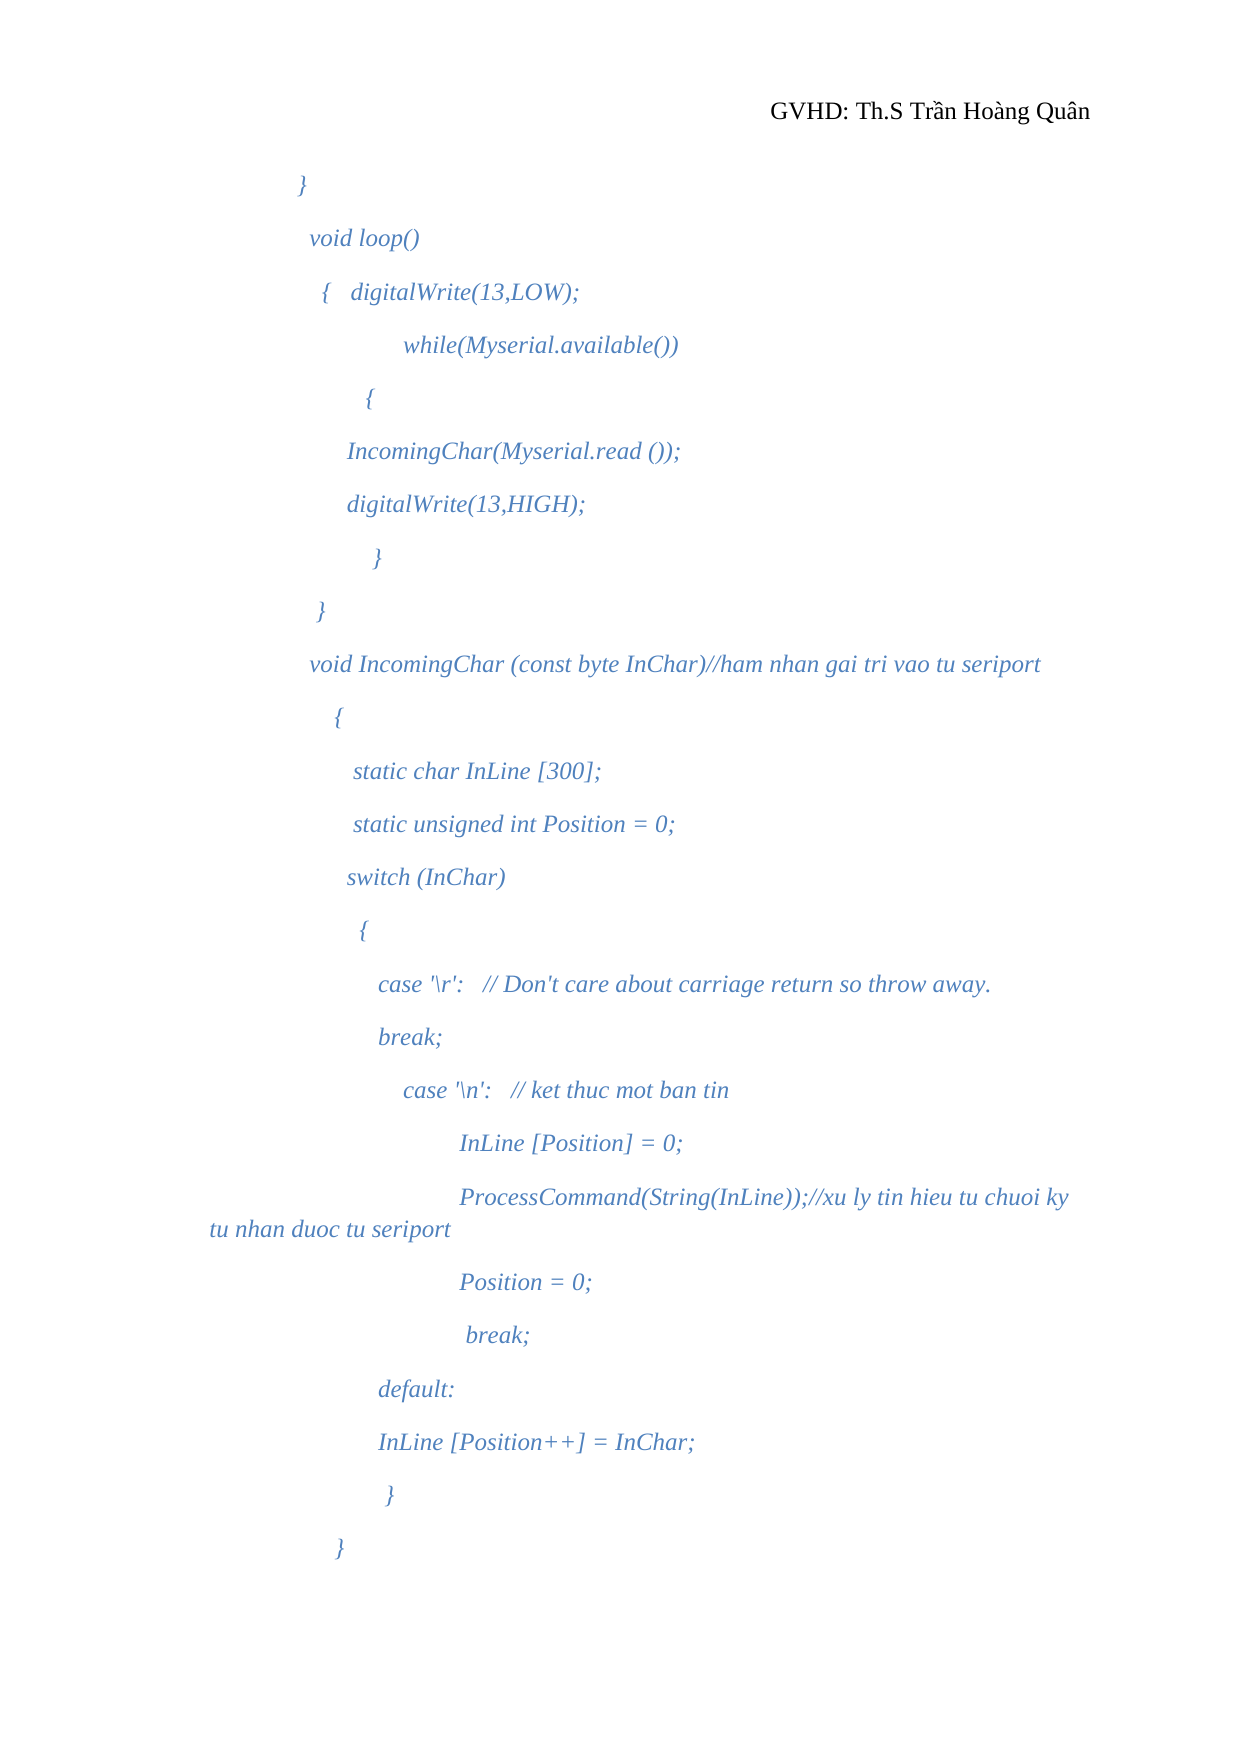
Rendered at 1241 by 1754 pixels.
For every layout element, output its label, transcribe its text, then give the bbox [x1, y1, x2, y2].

text { [209, 915, 1090, 944]
text void IncomingChar (const byte InChar)//ham nhan gai tri vao tu seriport [209, 649, 1090, 678]
text break; [209, 1320, 1090, 1349]
text break; [209, 1022, 1090, 1051]
text { digitalWrite(13,LOW); [209, 277, 1090, 305]
text switch (InChar) [209, 862, 1090, 891]
text IncomingChar(Myserial.read ()); [209, 436, 1090, 465]
text ProcessCommand(String(InLine));//xu ly tin hieu tu chuoi ky tu nhan duoc tu seriport [209, 1182, 1090, 1243]
text while(Myserial.available()) [209, 330, 1090, 359]
text } [209, 1533, 1090, 1562]
text digitalWrite(13,HIGH); [209, 489, 1090, 518]
text InLine [Position] = 0; [209, 1128, 1090, 1157]
text } [209, 170, 1090, 199]
text Position = 0; [209, 1267, 1090, 1296]
text } [209, 596, 1090, 625]
text case '\n': // ket thuc mot ban tin [209, 1075, 1090, 1104]
text } [209, 543, 1090, 572]
text case '\r': // Don't care about carriage return so throw away. [209, 969, 1090, 997]
text InLine [Position++] = InChar; [209, 1427, 1090, 1456]
text static unsigned int Position = 0; [209, 809, 1090, 838]
text void loop() [209, 223, 1090, 252]
text static char InLine [300]; [209, 756, 1090, 784]
text { [209, 702, 1090, 731]
text { [209, 383, 1090, 412]
text default: [209, 1374, 1090, 1402]
text } [209, 1480, 1090, 1509]
